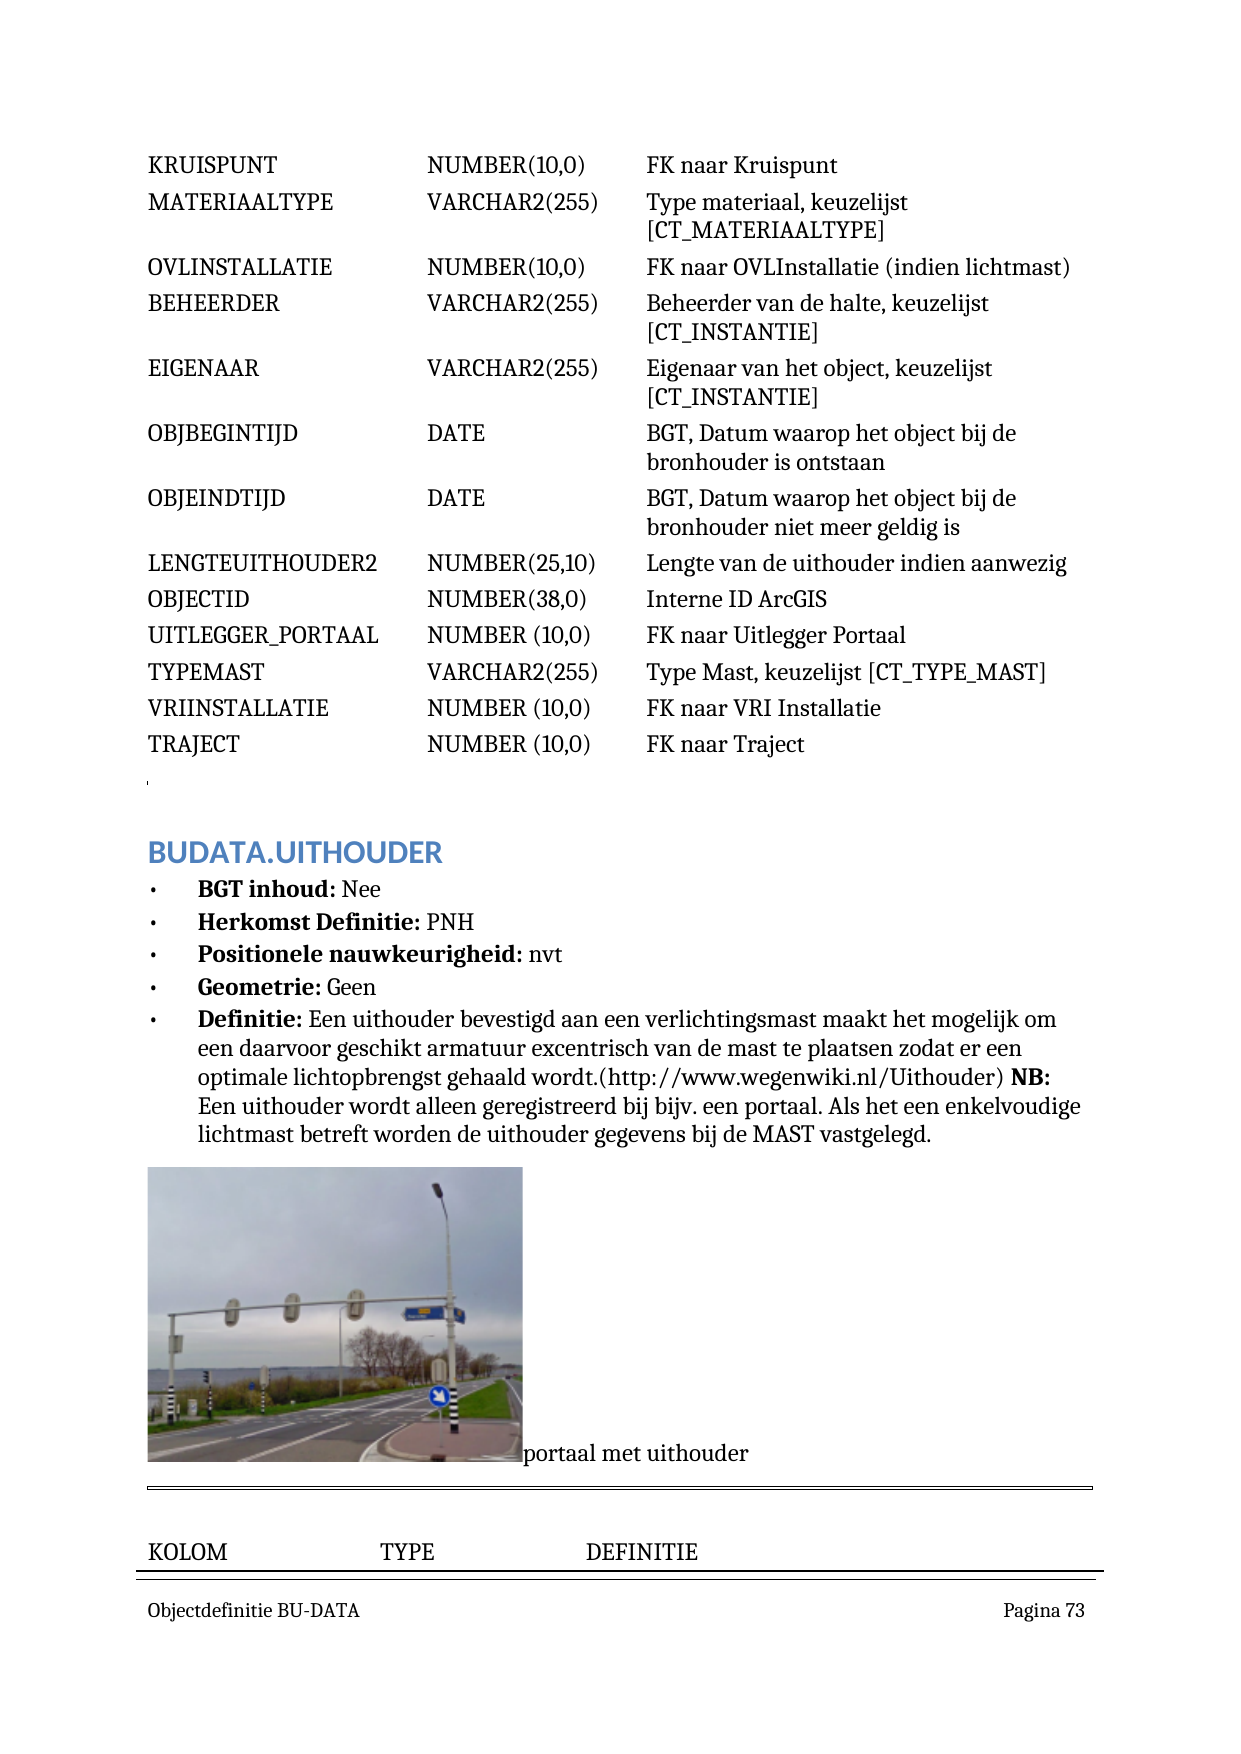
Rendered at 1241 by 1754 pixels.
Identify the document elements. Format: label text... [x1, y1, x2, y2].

list Definitie: Een uithouder bevestigd aan een verlichtingsmast maakt het mogelijk om een daarvoor geschikt armatuur excentrisch van de mast te plaatsen zodat er een optimale lichtopbrengst gehaald wordt.(http://www.wegenwiki.nl/Uithouder) NB: Een uithouder wordt alleen geregistreerd bij bijv. een portaal. Als het een enkelvoudige lichtmast betreft worden de uithouder gegevens bij de MAST vastgelegd. [148, 1005, 1093, 1149]
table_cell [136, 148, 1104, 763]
subtitle BUDATA.UITHOUDER [148, 831, 1093, 872]
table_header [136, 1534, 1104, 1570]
picture [147, 1167, 523, 1462]
list BGT inhoud: Nee [148, 875, 1093, 904]
list Positionele nauwkeurigheid: nvt [148, 940, 1093, 969]
list Herkomst Definitie: PNH [148, 908, 1093, 937]
list Geometrie: Geen [148, 973, 1093, 1002]
